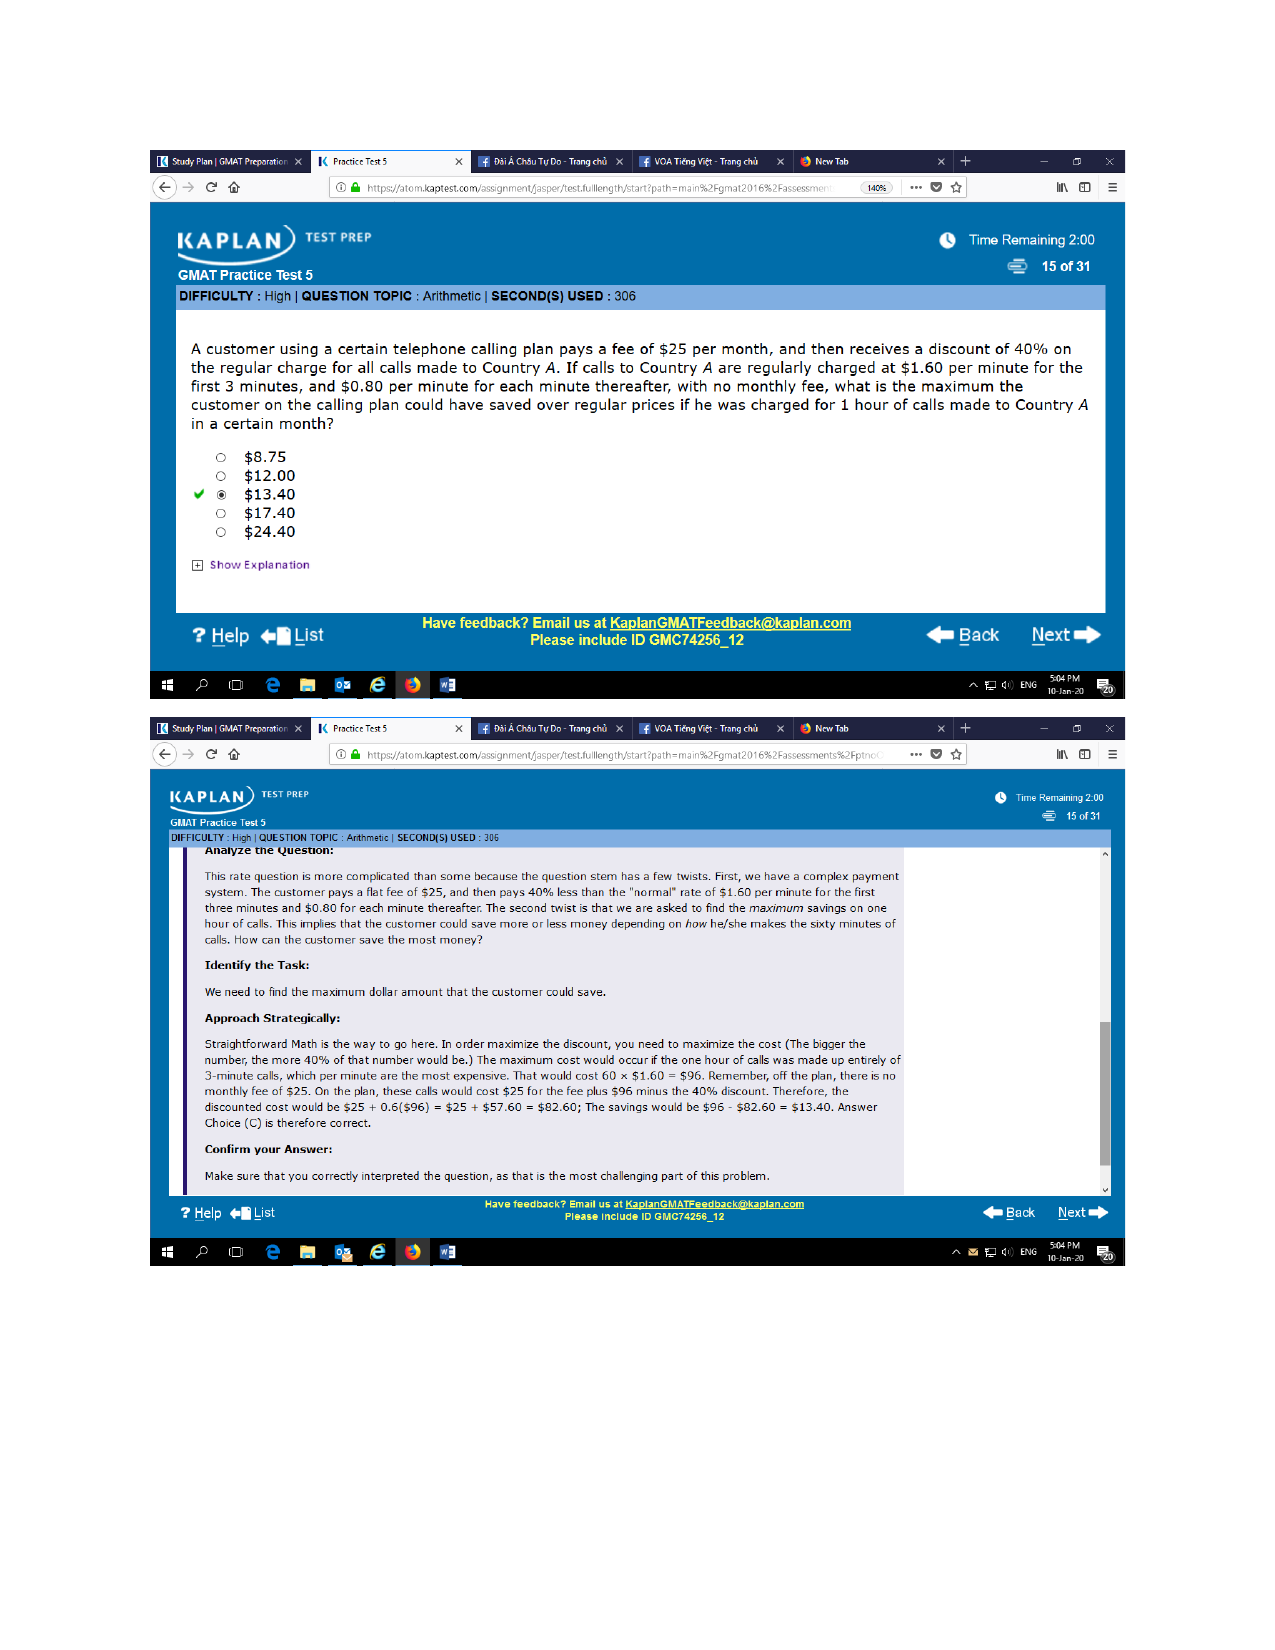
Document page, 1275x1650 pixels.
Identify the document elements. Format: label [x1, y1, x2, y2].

picture [150, 150, 1125, 699]
picture [150, 717, 1125, 1266]
